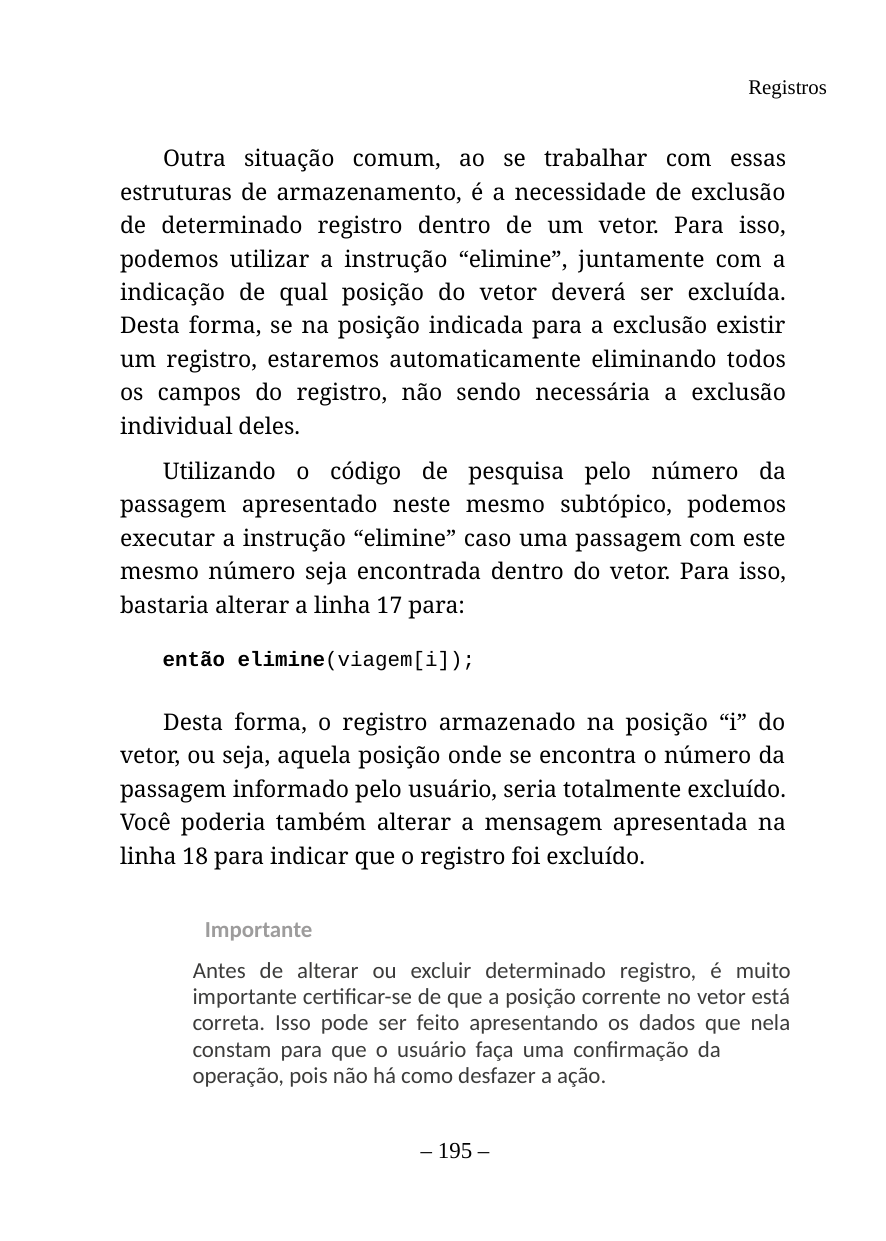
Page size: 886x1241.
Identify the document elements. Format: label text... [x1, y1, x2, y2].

text Utilizando o código de pesquisa pelo número da passagem apresentado neste mesmo subtópico, podemos executar a instrução “elimine” caso uma passagem com este mesmo número seja encontrada dentro do vetor. Para isso, bastaria alterar a linha 17 para: [120, 455, 787, 620]
text Antes de alterar ou excluir determinado registro, é muito importante certificar-se de que a posição corrente no vetor está correta. Isso pode ser feito apresentando os dados que nela constam para que o usuário faça uma confirmação da operação, pois não há como desfazer a ação. [192, 957, 791, 1089]
text então elimine(viagem[i]); [162, 649, 791, 672]
subtitle Importante [130, 915, 791, 943]
text Outra situação comum, ao se trabalhar com essas estruturas de armazenamento, é a necessidade de exclusão de determinado registro dentro de um vetor. Para isso, podemos utilizar a instrução “elimine”, juntamente com a indicação de qual posição do vetor deverá ser excluída. Desta forma, se na posição indicada para a exclusão existir um registro, estaremos automaticamente eliminando todos os campos do registro, não sendo necessária a exclusão individual deles. [120, 142, 787, 441]
text Desta forma, o registro armazenado na posição “i” do vetor, ou seja, aquela posição onde se encontra o número da passagem informado pelo usuário, seria totalmente excluído. Você poderia também alterar a mensagem apresentada na linha 18 para indicar que o registro foi excluído. [120, 706, 787, 871]
